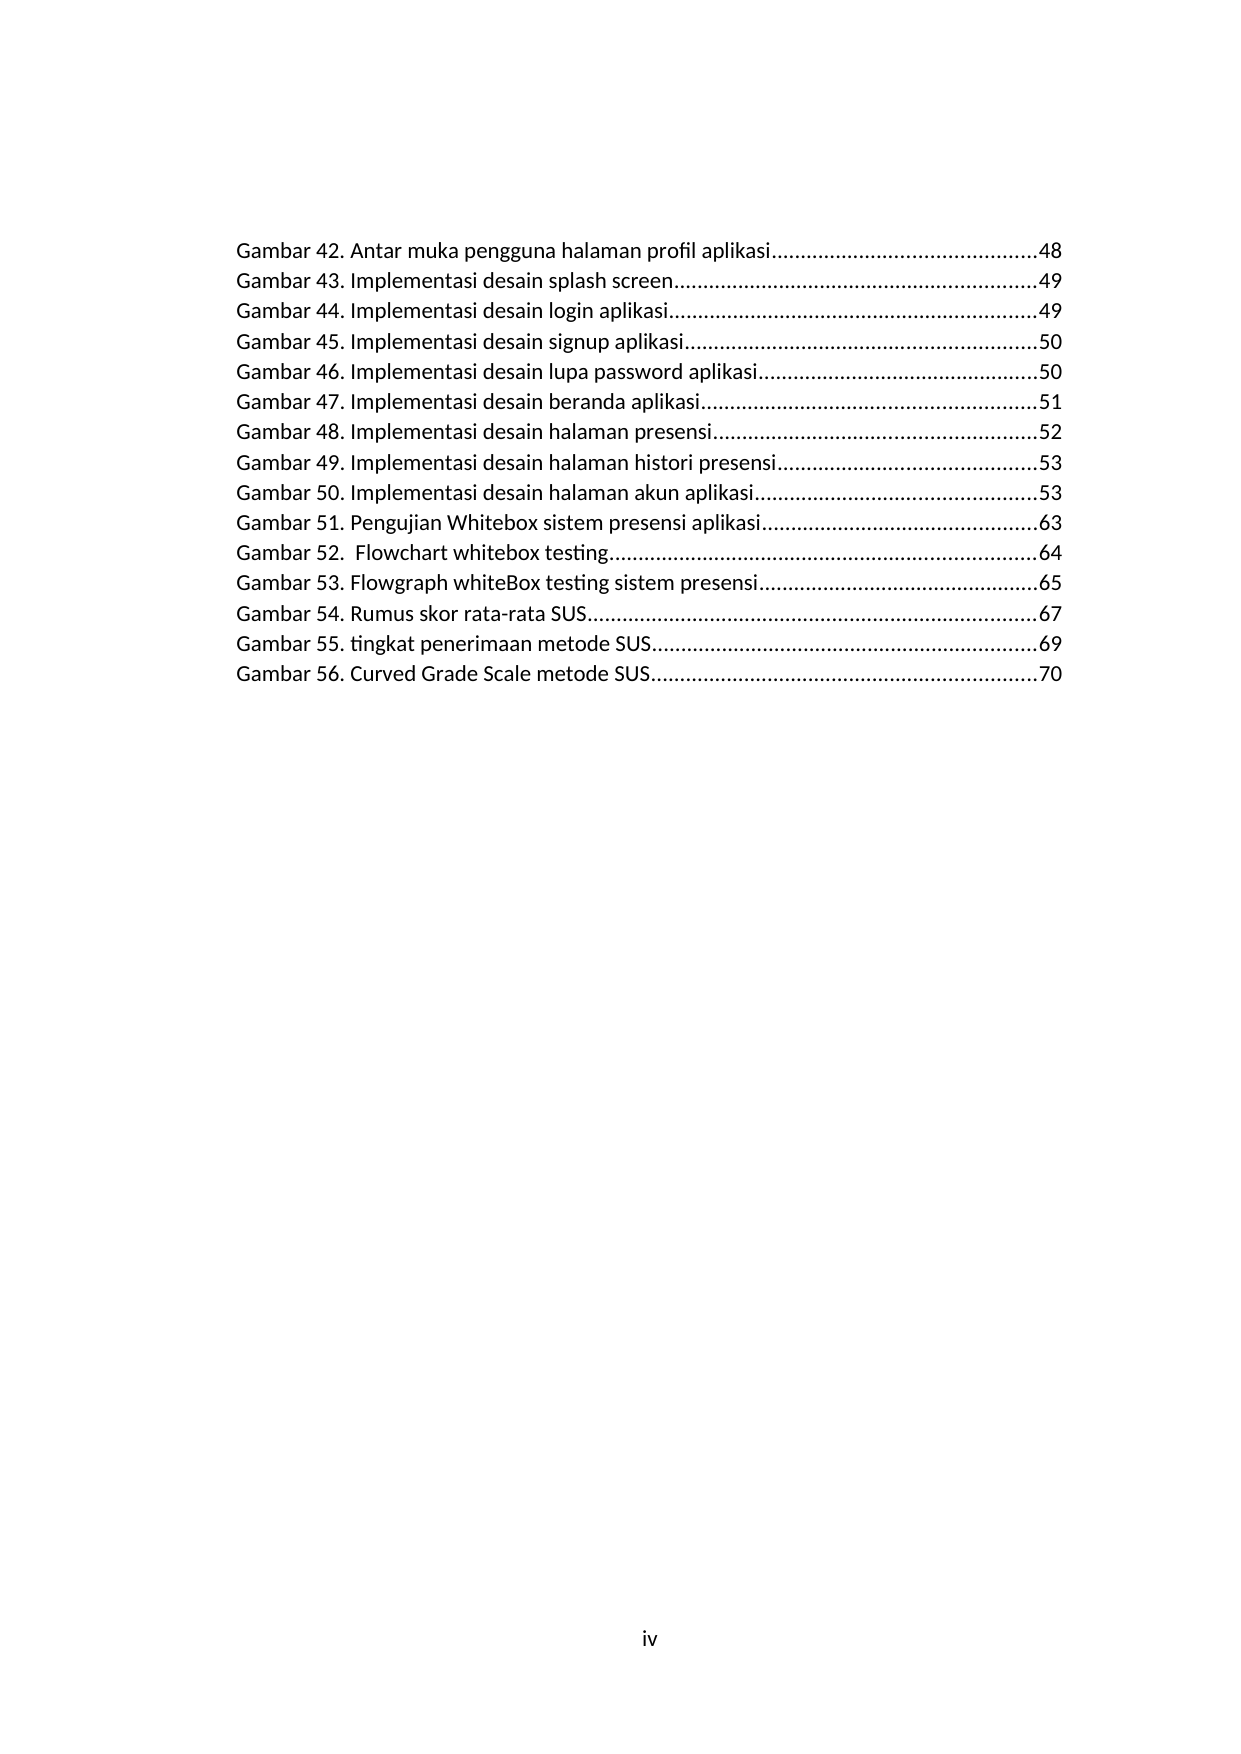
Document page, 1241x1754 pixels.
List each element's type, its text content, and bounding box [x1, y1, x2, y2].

text Gambar 56. Curved Grade Scale metode SUS 70 [236, 659, 1063, 687]
text Gambar 48. Implementasi desain halaman presensi 52 [236, 417, 1063, 446]
text Gambar 52. Flowchart whitebox testing 64 [236, 538, 1063, 566]
text Gambar 43. Implementasi desain splash screen 49 [236, 266, 1063, 294]
text Gambar 54. Rumus skor rata-rata SUS 67 [236, 599, 1063, 627]
text Gambar 51. Pengujian Whitebox sistem presensi aplikasi 63 [236, 508, 1063, 536]
text Gambar 42. Antar muka pengguna halaman profil aplikasi 48 [236, 236, 1063, 264]
text Gambar 47. Implementasi desain beranda aplikasi 51 [236, 387, 1063, 415]
text Gambar 46. Implementasi desain lupa password aplikasi 50 [236, 357, 1063, 385]
text Gambar 44. Implementasi desain login aplikasi 49 [236, 297, 1063, 325]
text Gambar 50. Implementasi desain halaman akun aplikasi 53 [236, 478, 1063, 506]
text Gambar 53. Flowgraph whiteBox testing sistem presensi 65 [236, 568, 1063, 597]
text Gambar 49. Implementasi desain halaman histori presensi 53 [236, 448, 1063, 476]
text Gambar 55. tingkat penerimaan metode SUS 69 [236, 629, 1063, 657]
text Gambar 45. Implementasi desain signup aplikasi 50 [236, 327, 1063, 355]
